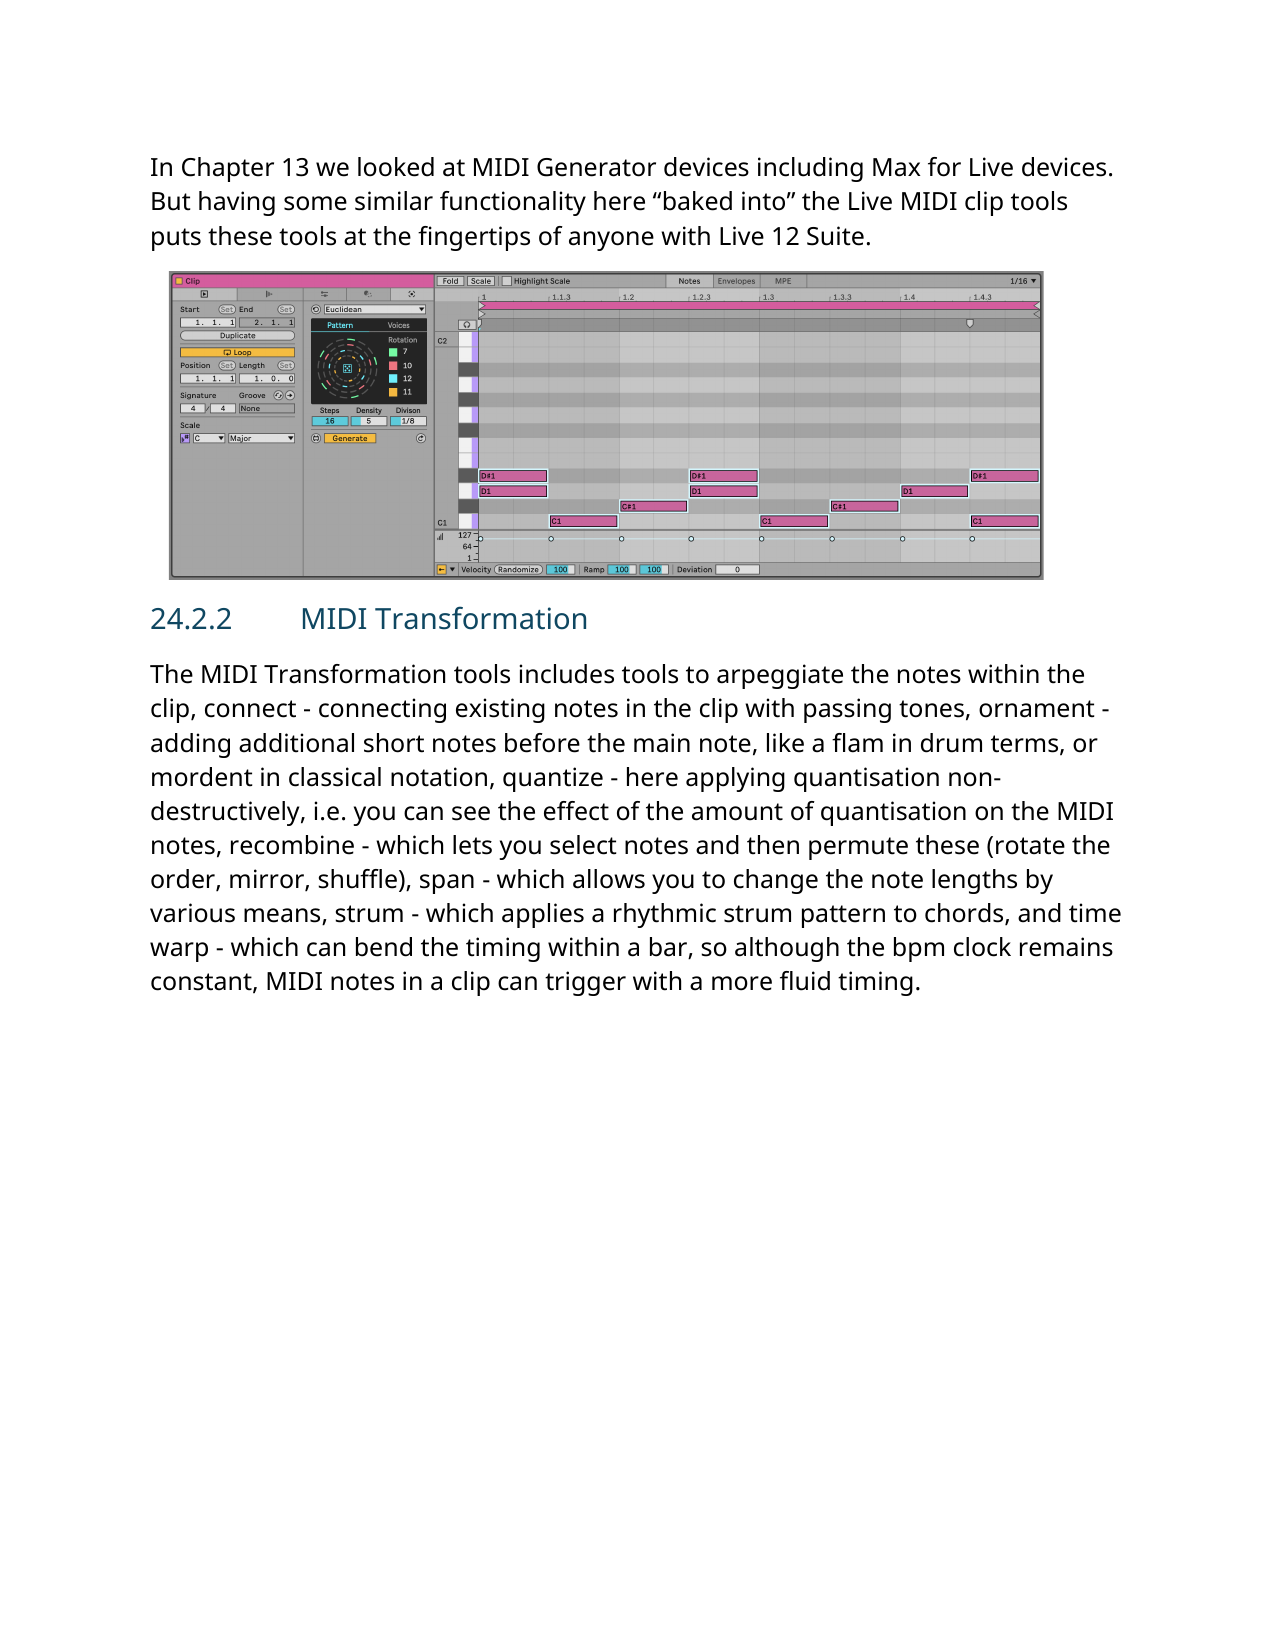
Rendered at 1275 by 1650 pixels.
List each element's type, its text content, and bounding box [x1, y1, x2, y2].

subtitle 24.2.2 MIDI Transformation [150, 599, 1125, 638]
text In Chapter 13 we looked at MIDI Generator devices including Max for Live devices. But having some similar functionality here “baked into” the Live MIDI clip tools puts these tools at the fingertips of anyone with Live 12 Suite. [150, 150, 1125, 252]
picture [168, 271, 1044, 580]
text The MIDI Transformation tools includes tools to arpeggiate the notes within the clip, connect - connecting existing notes in the clip with passing tones, ornament - adding additional short notes before the main note, like a flam in drum terms, or mordent in classical notation, quantize - here applying quantisation non-destructively, i.e. you can see the effect of the amount of quantisation on the MIDI notes, recombine - which lets you select notes and then permute these (rotate the order, mirror, shuffle), span - which allows you to change the note lengths by various means, strum - which applies a rhythmic strum pattern to chords, and time warp - which can bend the timing within a bar, so although the bpm clock remains constant, MIDI notes in a clip can trigger with a more fluid timing. [150, 657, 1125, 998]
